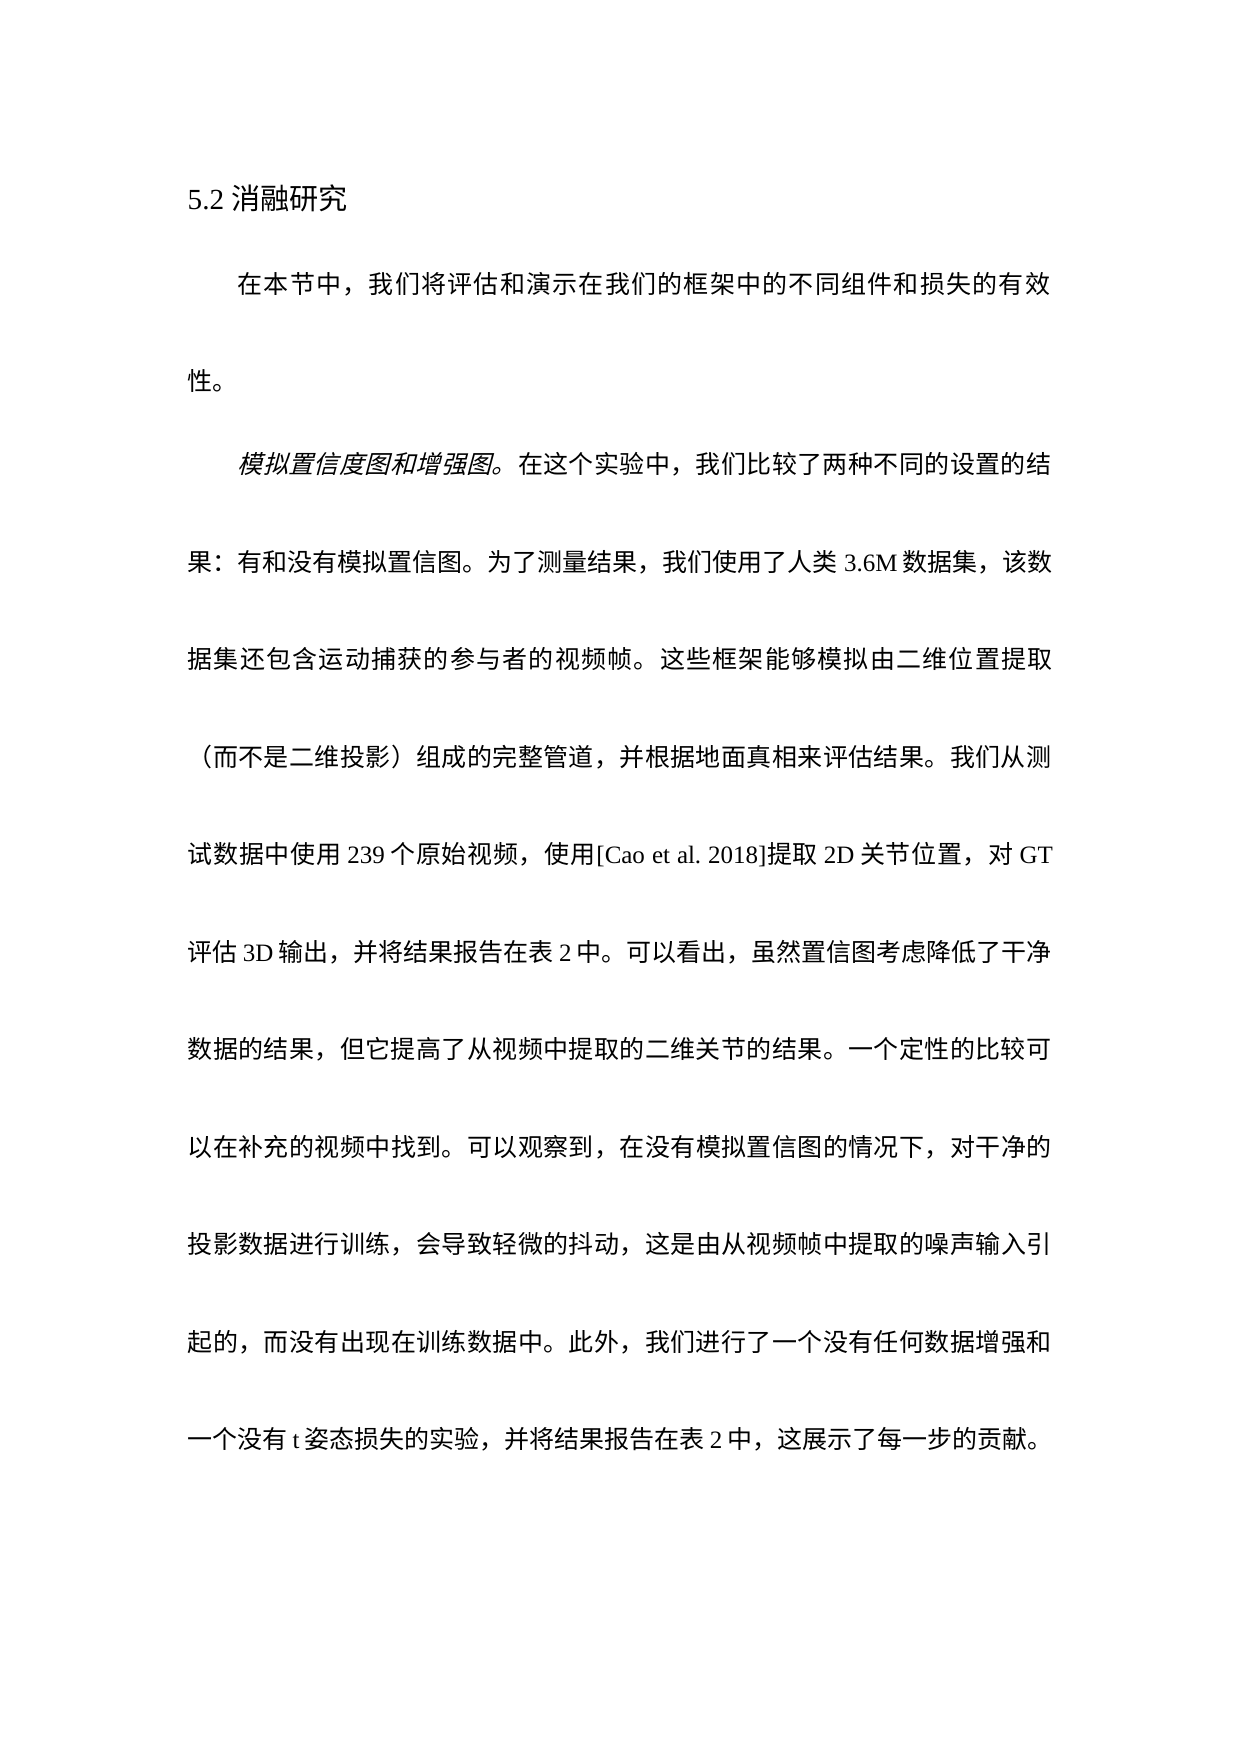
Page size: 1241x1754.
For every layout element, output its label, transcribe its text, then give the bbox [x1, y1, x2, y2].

text 在本节中，我们将评估和演示在我们的框架中的不同组件和损失的有效性。 [187, 250, 1053, 412]
text 模拟置信度图和增强图。在这个实验中，我们比较了两种不同的设置的结果：有和没有模拟置信图。为了测量结果，我们使用了人类3.6M数据集，该数据集还包含运动捕获的参与者的视频帧。这些框架能够模拟由二维位置提取（而不是二维投影）组成的完整管道，并根据地面真相来评估结果。我们从测试数据中使用239个原始视频，使用[Cao et al. 2018]提取2D关节位置，对GT评估3D输出，并将结果报告在表2中。可以看出，虽然置信图考虑降低了干净数据的结果，但它提高了从视频中提取的二维关节的结果。一个定性的比较可以在补充的视频中找到。可以观察到，在没有模拟置信图的情况下，对干净的投影数据进行训练，会导致轻微的抖动，这是由从视频帧中提取的噪声输入引起的，而没有出现在训练数据中。此外，我们进行了一个没有任何数据增强和一个没有t姿态损失的实验，并将结果报告在表2中，这展示了每一步的贡献。 [187, 431, 1053, 1471]
text 5.2 消融研究 [187, 164, 1053, 229]
